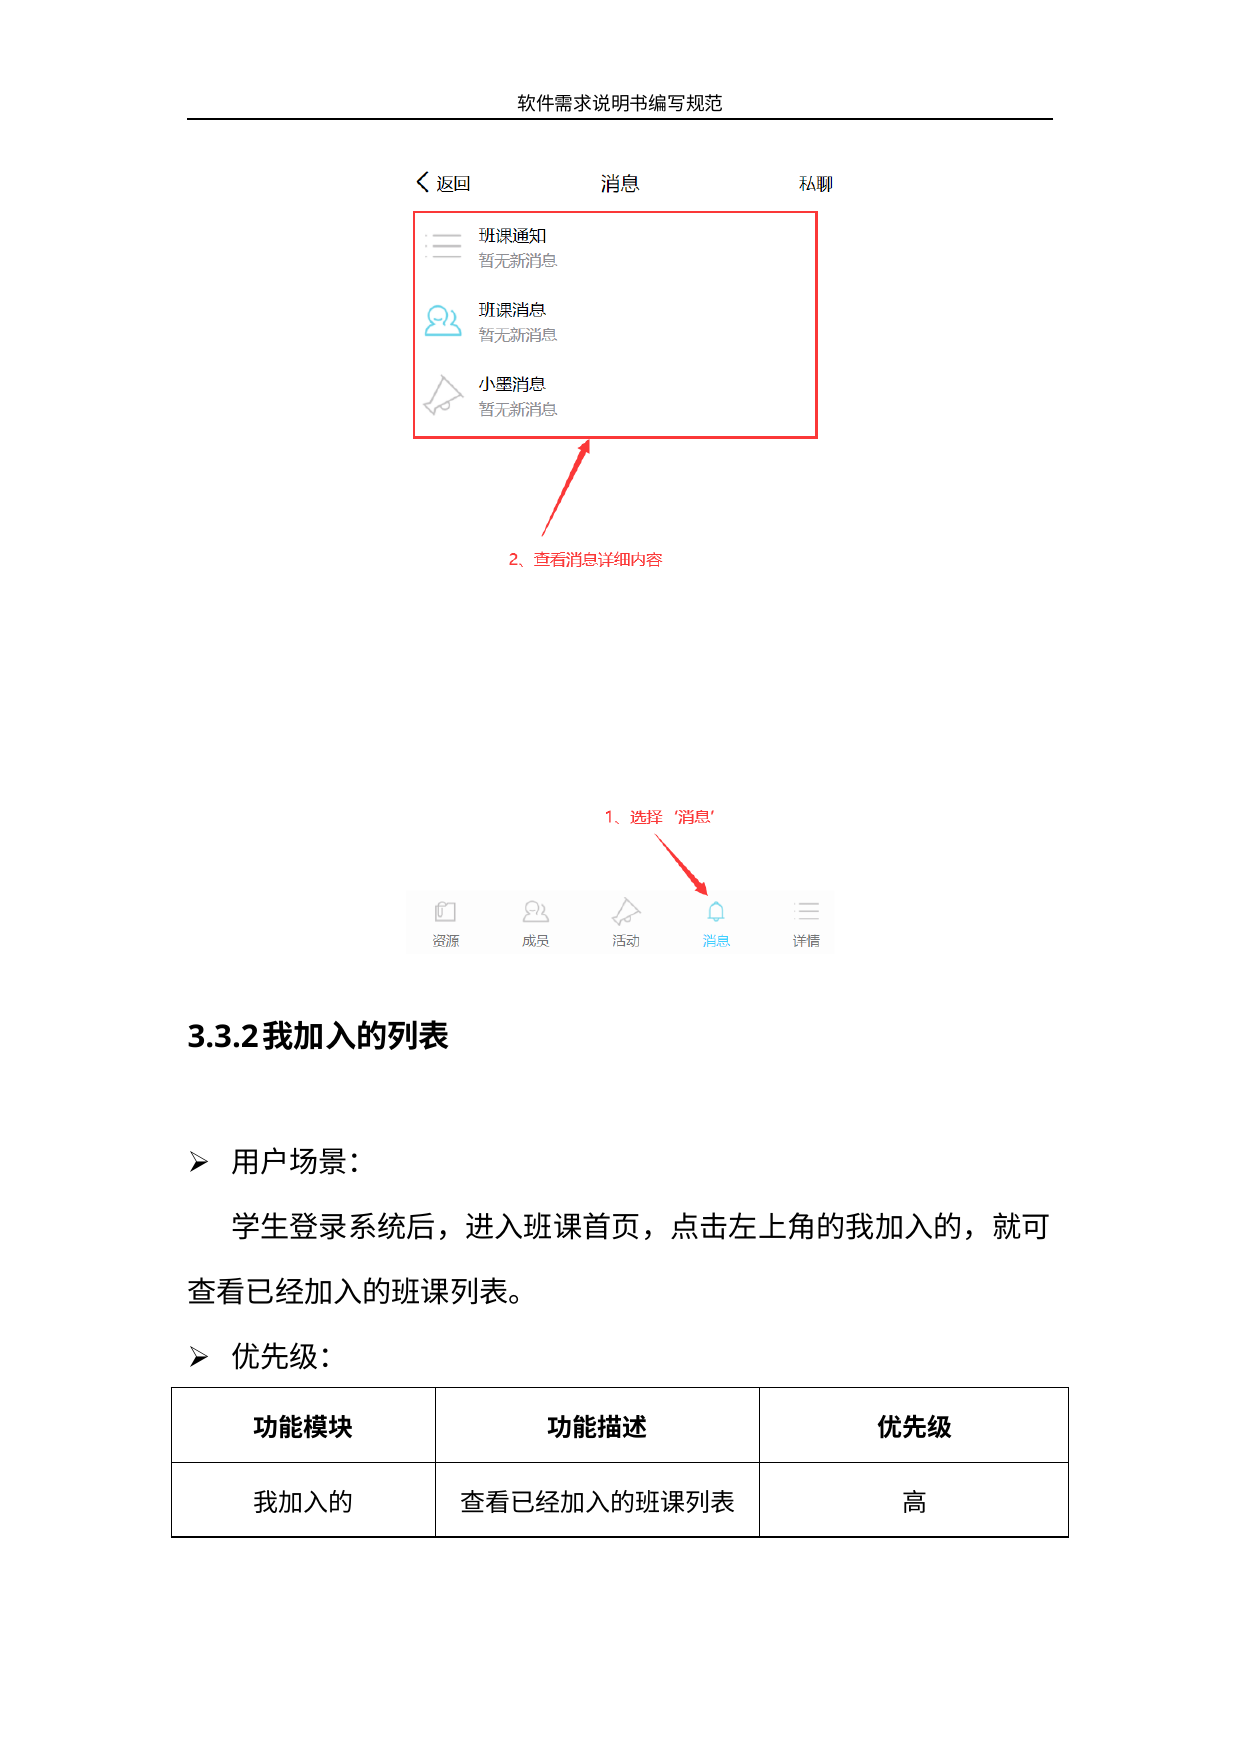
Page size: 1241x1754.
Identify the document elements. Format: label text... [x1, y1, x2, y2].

subtitle 我加入的列表 [187, 1002, 1053, 1067]
table_header 功能描述 [436, 1388, 759, 1462]
list 优先级： [187, 1322, 1053, 1387]
table_cell 我加入的 [172, 1463, 435, 1536]
text 学生登录系统后，进入班课首页，点击左上角的我加入的，就可查看已经加入的班课列表。 [187, 1192, 1053, 1322]
table_cell 高 [760, 1463, 1068, 1536]
list 用户场景： [187, 1127, 1053, 1192]
table_header 功能模块 [172, 1388, 435, 1462]
table_cell 查看已经加入的班课列表 [436, 1463, 759, 1536]
picture [405, 162, 835, 954]
table_header 优先级 [760, 1388, 1068, 1462]
